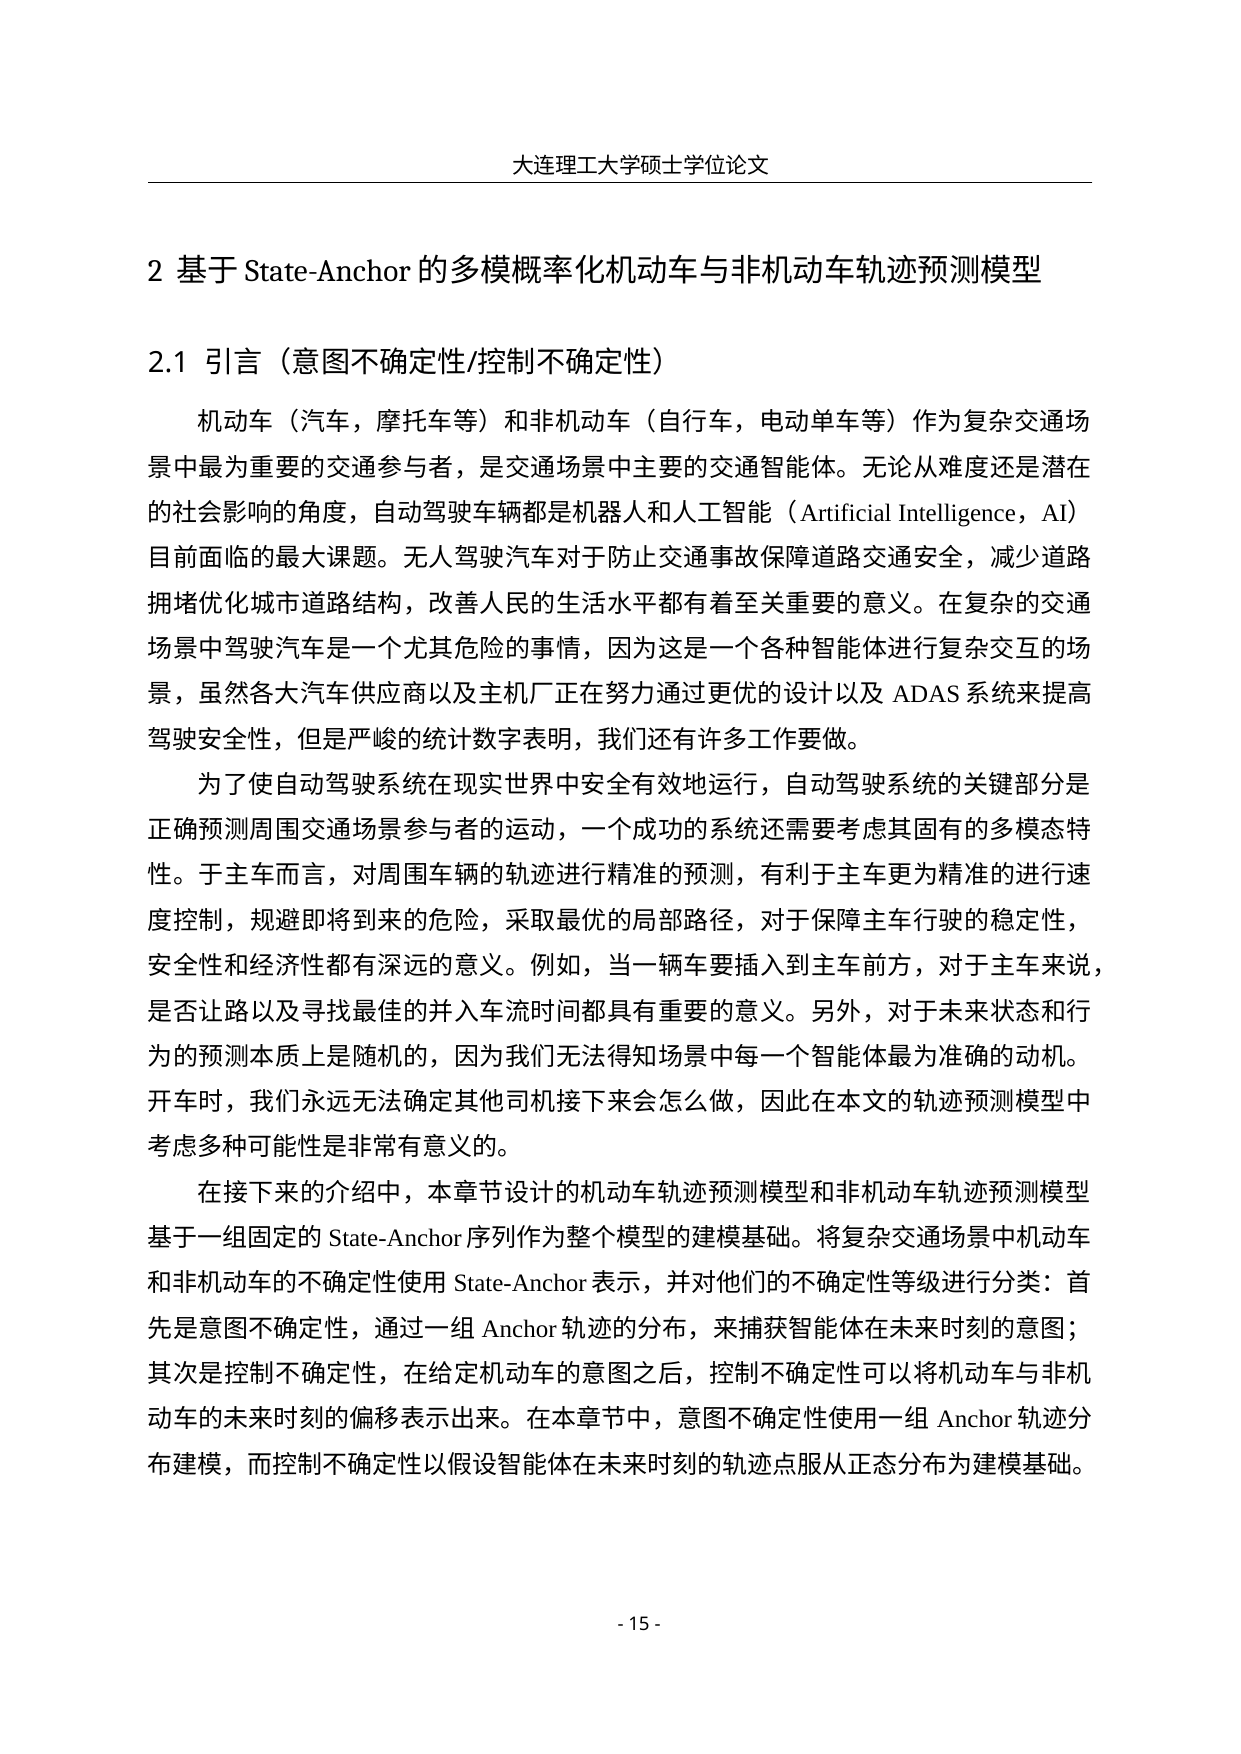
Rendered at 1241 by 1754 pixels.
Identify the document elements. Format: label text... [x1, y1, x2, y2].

text 为了使自动驾驶系统在现实世界中安全有效地运行，自动驾驶系统的关键部分是正确预测周围交通场景参与者的运动，一个成功的系统还需要考虑其固有的多模态特性。于主车而言，对周围车辆的轨迹进行精准的预测，有利于主车更为精准的进行速度控制，规避即将到来的危险，采取最优的局部路径，对于保障主车行驶的稳定性，安全性和经济性都有深远的意义。例如，当一辆车要插入到主车前方，对于主车来说，是否让路以及寻找最佳的并入车流时间都具有重要的意义。另外，对于未来状态和行为的预测本质上是随机的，因为我们无法得知场景中每一个智能体最为准确的动机。开车时，我们永远无法确定其他司机接下来会怎么做，因此在本文的轨迹预测模型中考虑多种可能性是非常有意义的。 [148, 764, 1092, 1163]
text 2 基于State-Anchor 的多模概率化机动车与非机动车轨迹预测模型 [148, 246, 1092, 291]
text 机动车（汽车，摩托车等）和非机动车（自行车，电动单车等）作为复杂交通场景中最为重要的交通参与者，是交通场景中主要的交通智能体。无论从难度还是潜在的社会影响的角度，自动驾驶车辆都是机器人和人工智能（Artificial Intelligence，AI）目前面临的最大课题。无人驾驶汽车对于防止交通事故保障道路交通安全，减少道路拥堵优化城市道路结构，改善人民的生活水平都有着至关重要的意义。在复杂的交通场景中驾驶汽车是一个尤其危险的事情，因为这是一个各种智能体进行复杂交互的场景，虽然各大汽车供应商以及主机厂正在努力通过更优的设计以及ADAS系统来提高驾驶安全性，但是严峻的统计数字表明，我们还有许多工作要做。 [148, 402, 1092, 755]
text 在接下来的介绍中，本章节设计的机动车轨迹预测模型和非机动车轨迹预测模型基于一组固定的State-Anchor序列作为整个模型的建模基础。将复杂交通场景中机动车和非机动车的不确定性使用State-Anchor表示，并对他们的不确定性等级进行分类：首先是意图不确定性，通过一组Anchor轨迹的分布，来捕获智能体在未来时刻的意图；其次是控制不确定性，在给定机动车的意图之后，控制不确定性可以将机动车与非机动车的未来时刻的偏移表示出来。在本章节中，意图不确定性使用一组Anchor轨迹分布建模，而控制不确定性以假设智能体在未来时刻的轨迹点服从正态分布为建模基础。 [148, 1172, 1092, 1480]
subtitle 2.1 引言（意图不确定性/控制不确定性） [148, 338, 1092, 381]
